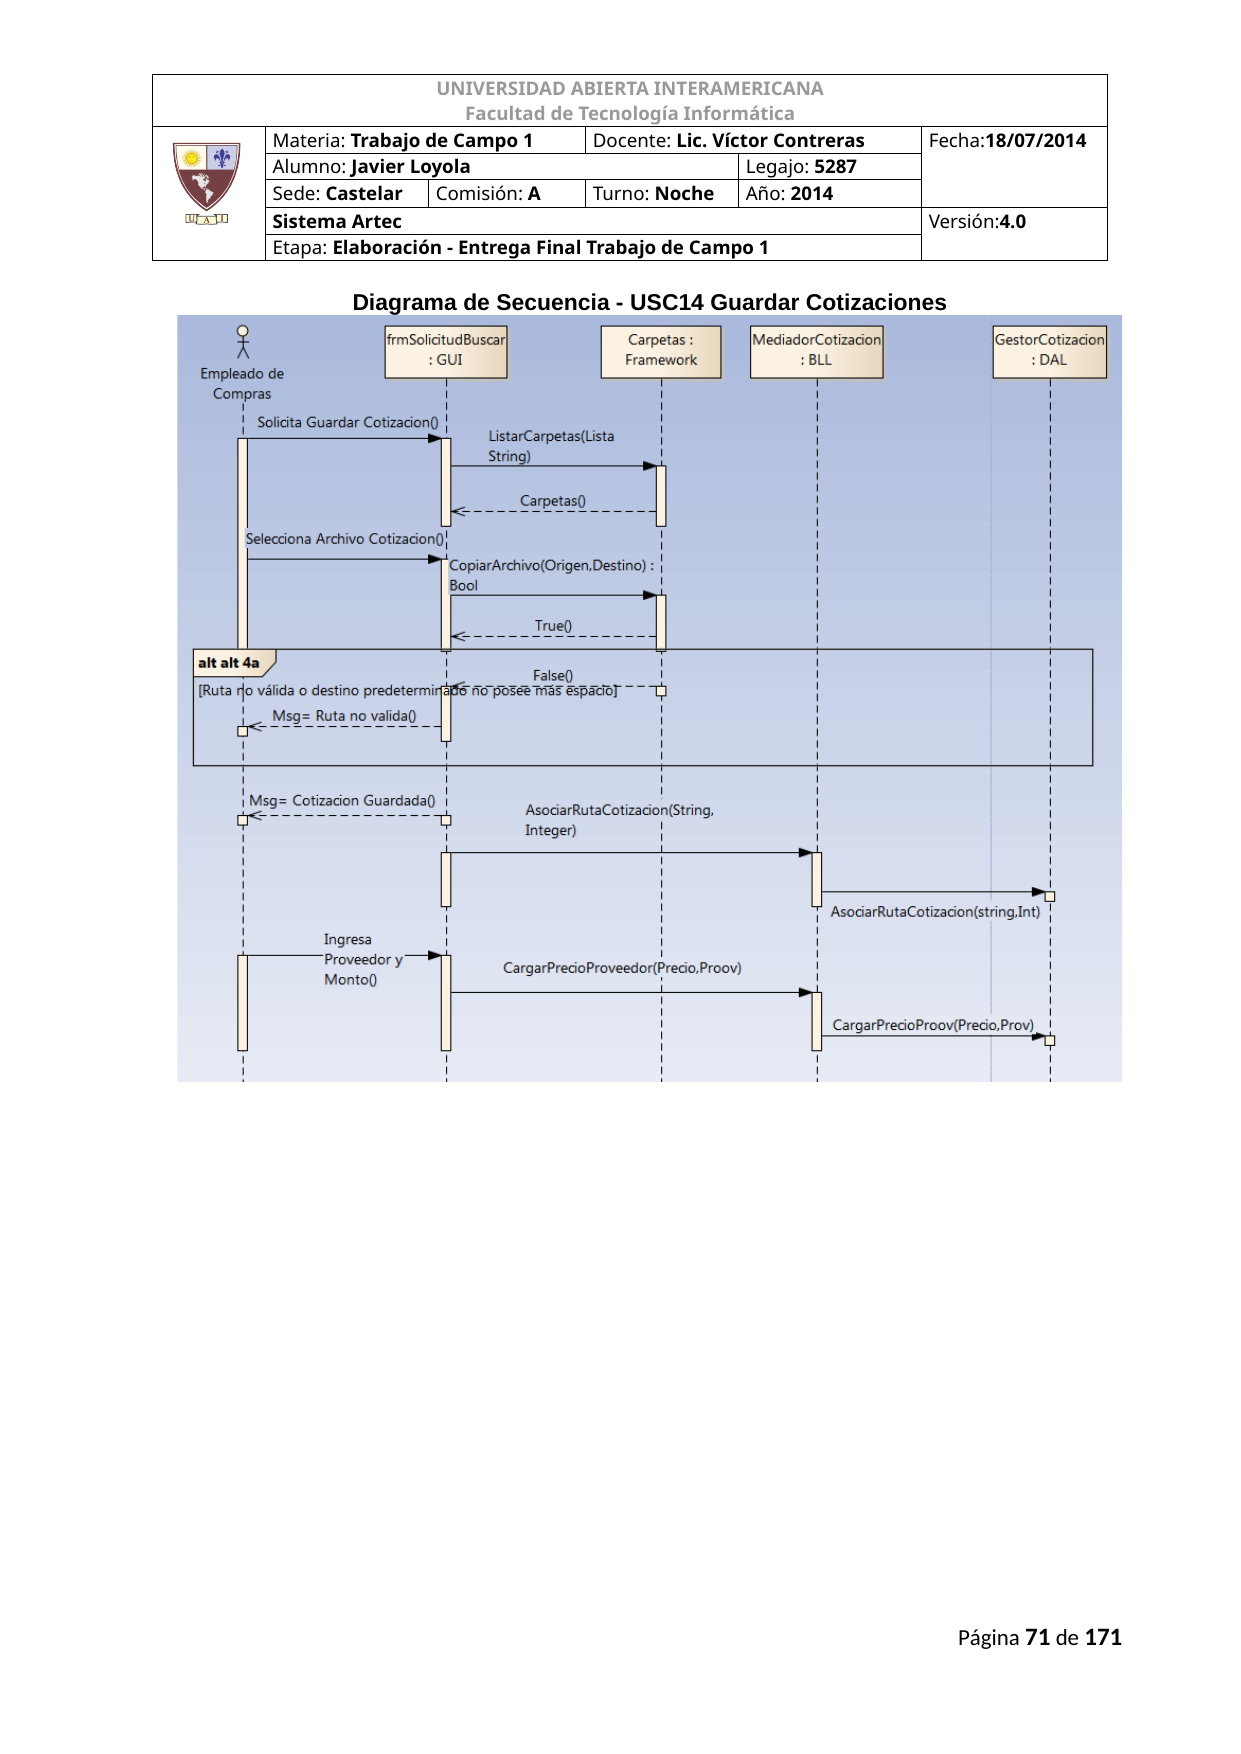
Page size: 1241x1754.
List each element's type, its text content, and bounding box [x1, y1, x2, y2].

picture [177, 315, 1123, 1082]
picture [157, 136, 257, 228]
text Diagrama de Secuencia - USC14 Guardar Cotizaciones [177, 289, 1122, 315]
